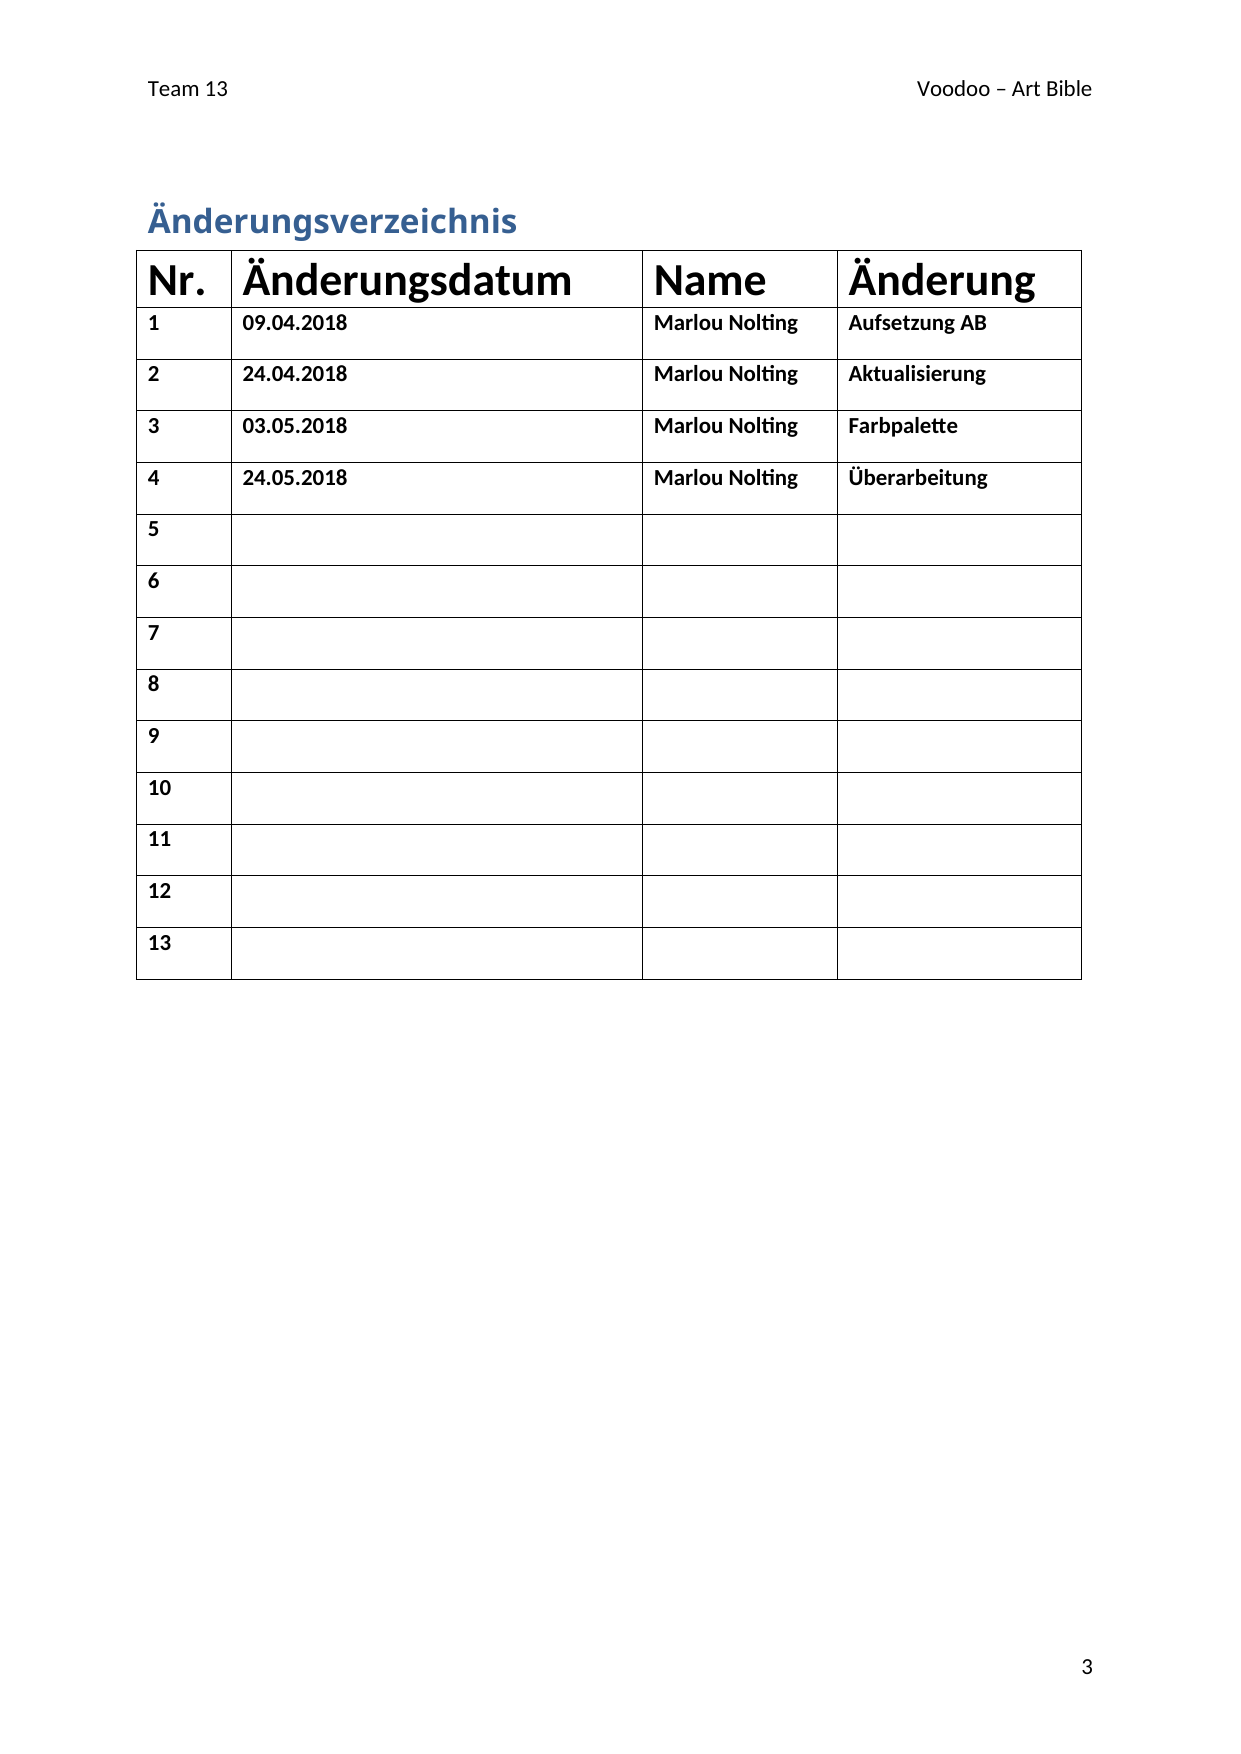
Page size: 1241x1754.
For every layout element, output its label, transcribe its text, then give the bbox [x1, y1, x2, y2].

table_cell 12 [137, 876, 231, 927]
table_cell [838, 876, 1081, 927]
table_cell Aufsetzung AB [838, 308, 1081, 358]
table_cell [232, 721, 642, 772]
table_cell [838, 566, 1081, 617]
table_cell [643, 515, 837, 565]
table_header Nr. [137, 251, 231, 307]
table_cell [232, 773, 642, 823]
table_cell [643, 566, 837, 617]
table_cell Marlou Nolting [643, 463, 837, 513]
table_cell 24.04.2018 [232, 360, 642, 410]
table_cell 2 [137, 360, 231, 410]
table_cell 10 [137, 773, 231, 823]
table_cell 8 [137, 670, 231, 720]
subtitle Änderungsverzeichnis [148, 198, 1093, 243]
table_cell Aktualisierung [838, 360, 1081, 410]
table_header Name [643, 251, 837, 307]
table_cell [838, 721, 1081, 772]
table_cell [838, 515, 1081, 565]
table_cell 11 [137, 825, 231, 875]
table_cell 09.04.2018 [232, 308, 642, 358]
table_cell 9 [137, 721, 231, 772]
table_cell 03.05.2018 [232, 411, 642, 462]
table_cell [643, 773, 837, 823]
table_cell [643, 928, 837, 978]
table_cell [643, 618, 837, 668]
table_cell Farbpalette [838, 411, 1081, 462]
table_cell [838, 773, 1081, 823]
table_cell [232, 876, 642, 927]
table_cell 5 [137, 515, 231, 565]
table_cell [643, 721, 837, 772]
table_cell 7 [137, 618, 231, 668]
table_cell 4 [137, 463, 231, 513]
table_cell [838, 670, 1081, 720]
table_cell [232, 670, 642, 720]
table_cell 13 [137, 928, 231, 978]
table_cell [232, 825, 642, 875]
table_cell [838, 825, 1081, 875]
table_cell [838, 618, 1081, 668]
table_cell Marlou Nolting [643, 308, 837, 358]
table_cell 3 [137, 411, 231, 462]
table_cell [643, 876, 837, 927]
table_cell Marlou Nolting [643, 411, 837, 462]
table_cell [232, 618, 642, 668]
table_cell [643, 670, 837, 720]
table_cell Marlou Nolting [643, 360, 837, 410]
table_header Änderung [838, 251, 1081, 307]
table_cell 6 [137, 566, 231, 617]
table_cell [232, 515, 642, 565]
table_cell [232, 566, 642, 617]
table_cell [643, 825, 837, 875]
table_cell Überarbeitung [838, 463, 1081, 513]
table_cell [838, 928, 1081, 978]
table_header Änderungsdatum [232, 251, 642, 307]
table_cell 1 [137, 308, 231, 358]
table_cell 24.05.2018 [232, 463, 642, 513]
table_cell [232, 928, 642, 978]
